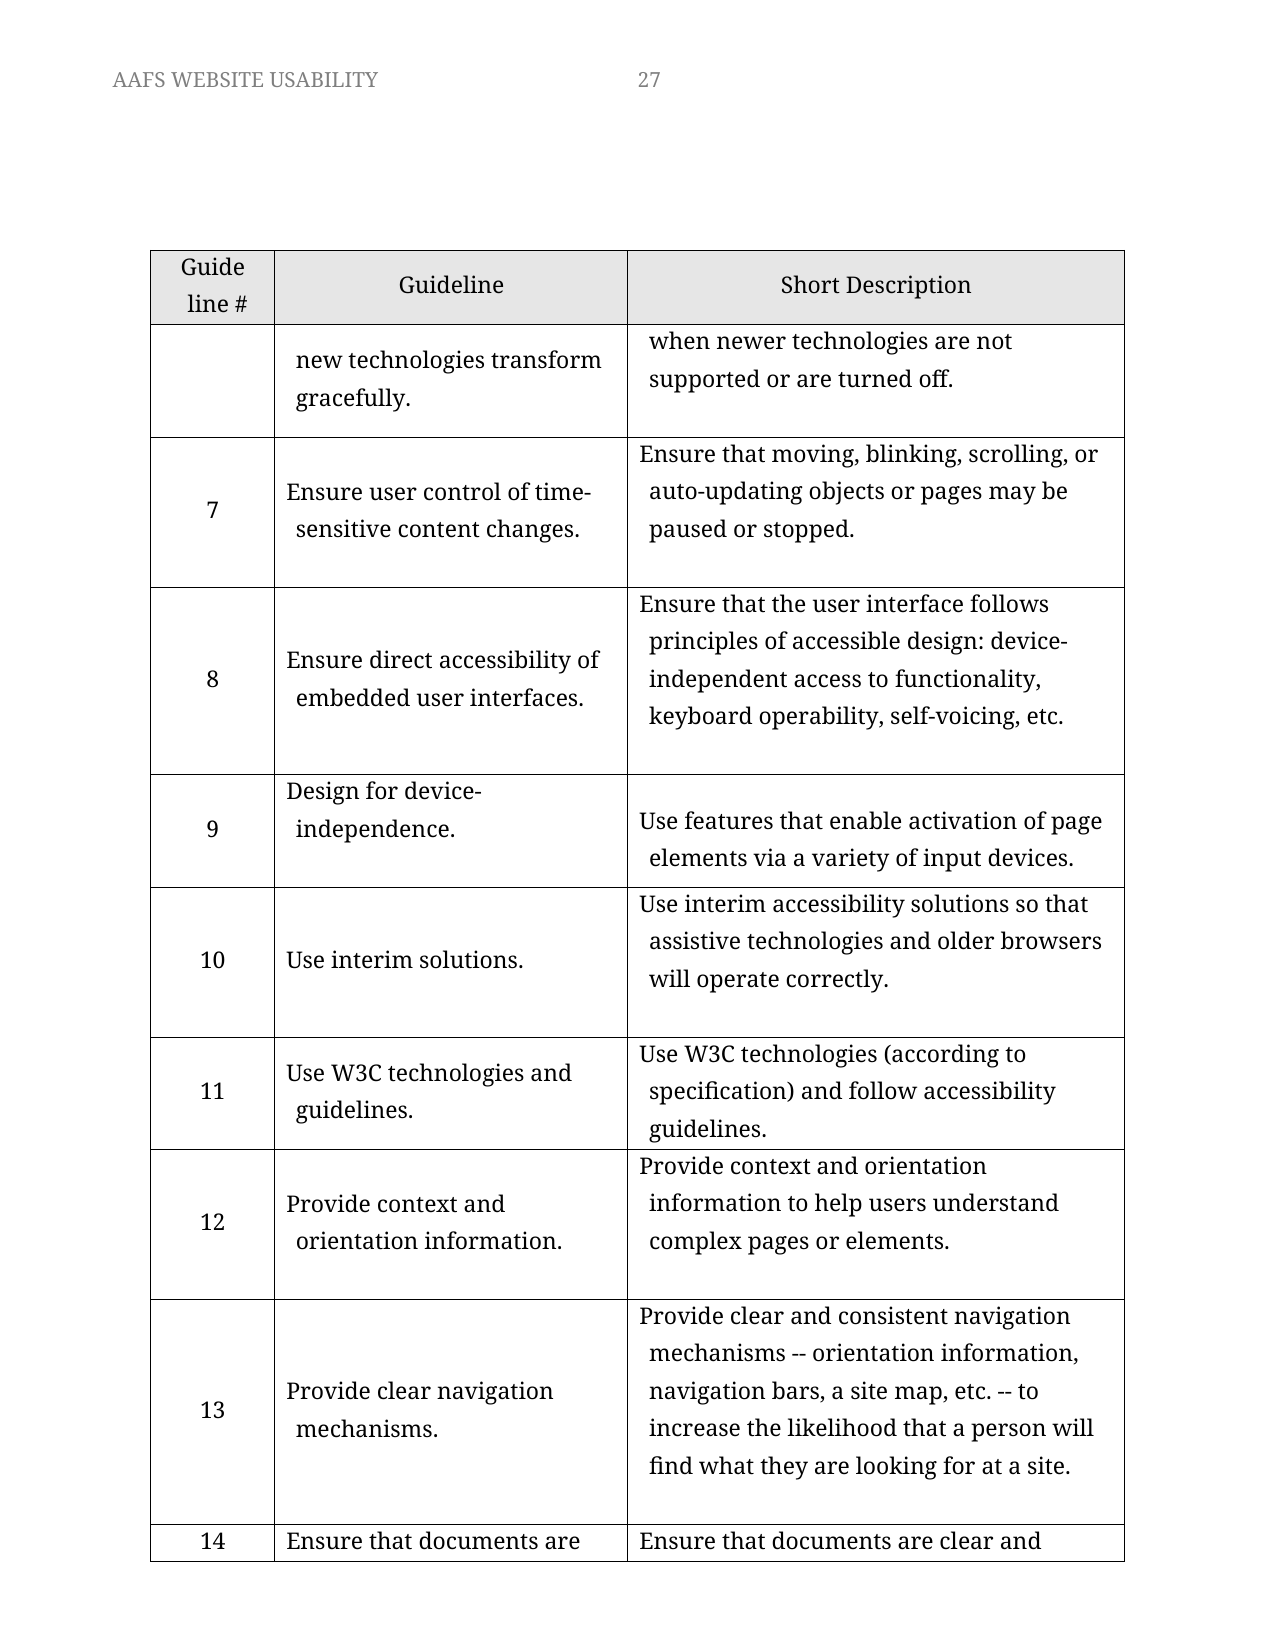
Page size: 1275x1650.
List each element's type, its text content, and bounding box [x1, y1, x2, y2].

table_cell Ensure direct accessibility of embedded user interfaces. [275, 588, 627, 774]
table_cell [628, 1525, 1124, 1561]
table_cell Use features that enable activation of page elements via a variety of input devices. [628, 775, 1124, 887]
table_cell 9 [151, 775, 274, 887]
table_cell 14 [151, 1525, 274, 1561]
table_cell Provide context and orientation information to help users understand complex pages or elements. [628, 1150, 1124, 1299]
table_cell 7 [151, 438, 274, 587]
table_cell Use W3C technologies (according to specification) and follow accessibility guidelines. [628, 1038, 1124, 1149]
table_cell 8 [151, 588, 274, 774]
table_header Short Description [628, 251, 1124, 324]
table_cell 12 [151, 1150, 274, 1299]
table_cell 11 [151, 1038, 274, 1149]
table_cell Ensure that the user interface follows principles of accessible design: device-independent access to functionality, keyboard operability, self-voicing, etc. [628, 588, 1124, 774]
table_cell Use interim accessibility solutions so that assistive technologies and older browsers will operate correctly. [628, 888, 1124, 1037]
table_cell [275, 325, 627, 437]
table_cell Provide context and orientation information. [275, 1150, 627, 1299]
table_cell Use W3C technologies and guidelines. [275, 1038, 627, 1149]
table_cell Design for device-independence. [275, 775, 627, 887]
table_cell 13 [151, 1300, 274, 1524]
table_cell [628, 325, 1124, 437]
table_cell 10 [151, 888, 274, 1037]
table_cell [275, 1525, 627, 1561]
table_cell Use interim solutions. [275, 888, 627, 1037]
table_header Guide line # [151, 251, 274, 324]
table_cell Provide clear and consistent navigation mechanisms -- orientation information, navigation bars, a site map, etc. -- to increase the likelihood that a person will find what they are looking for at a site. [628, 1300, 1124, 1524]
table_cell Ensure user control of time-sensitive content changes. [275, 438, 627, 587]
table_cell 6 [151, 325, 274, 437]
table_cell Ensure that moving, blinking, scrolling, or auto-updating objects or pages may be paused or stopped. [628, 438, 1124, 587]
table_cell Provide clear navigation mechanisms. [275, 1300, 627, 1524]
table_header Guideline [275, 251, 627, 324]
